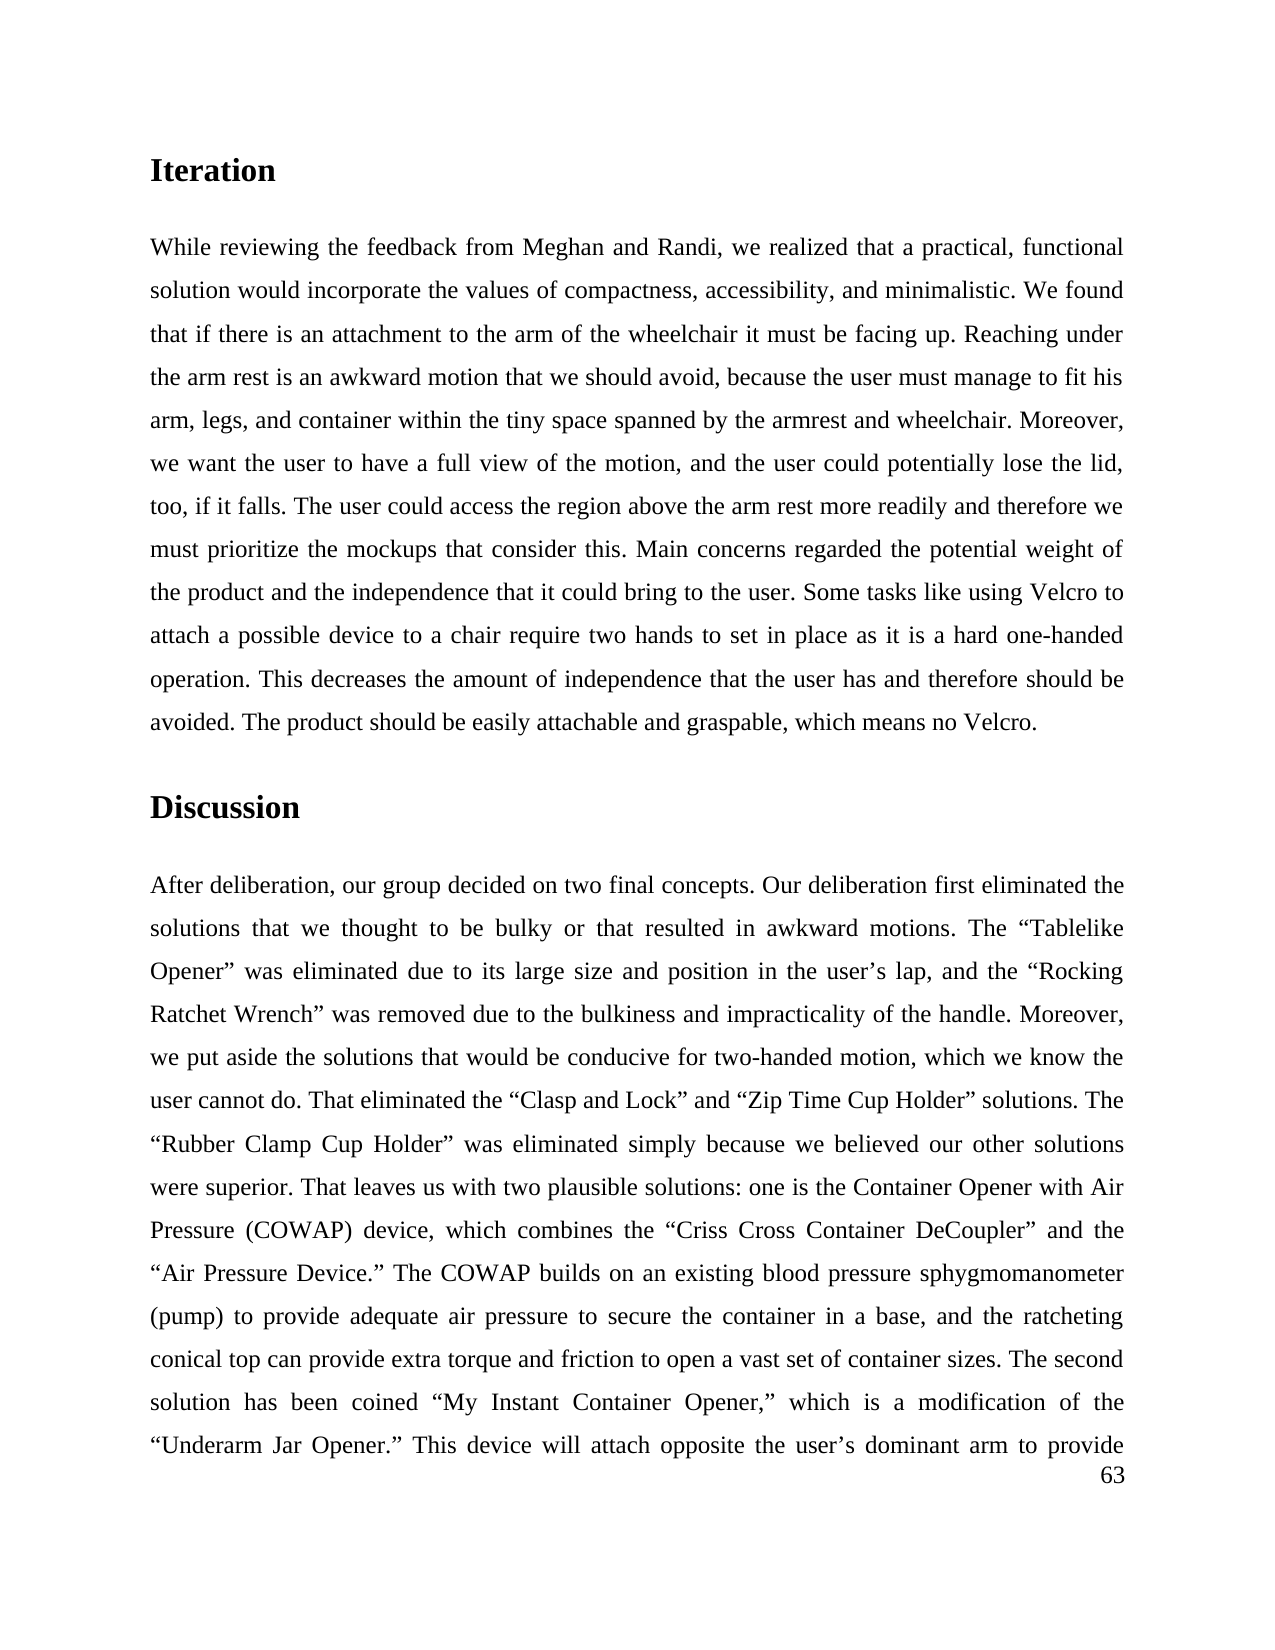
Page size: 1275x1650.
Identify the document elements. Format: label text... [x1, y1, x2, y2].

subtitle Iteration [150, 150, 1125, 188]
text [150, 870, 1125, 1459]
text While reviewing the feedback from Meghan and Randi, we realized that a practical, functional solution would incorporate the values of compactness, accessibility, and minimalistic. We found that if there is an attachment to the arm of the wheelchair it must be facing up. Reaching under the arm rest is an awkward motion that we should avoid, because the user must manage to fit his arm, legs, and container within the tiny space spanned by the armrest and wheelchair. Moreover, we want the user to have a full view of the motion, and the user could potentially lose the lid, too, if it falls. The user could access the region above the arm rest more readily and therefore we must prioritize the mockups that consider this. Main concerns regarded the potential weight of the product and the independence that it could bring to the user. Some tasks like using Velcro to attach a possible device to a chair require two hands to set in place as it is a hard one-handed operation. This decreases the amount of independence that the user has and therefore should be avoided. The product should be easily attachable and graspable, which means no Velcro. [150, 232, 1125, 736]
subtitle Discussion [150, 787, 1125, 826]
